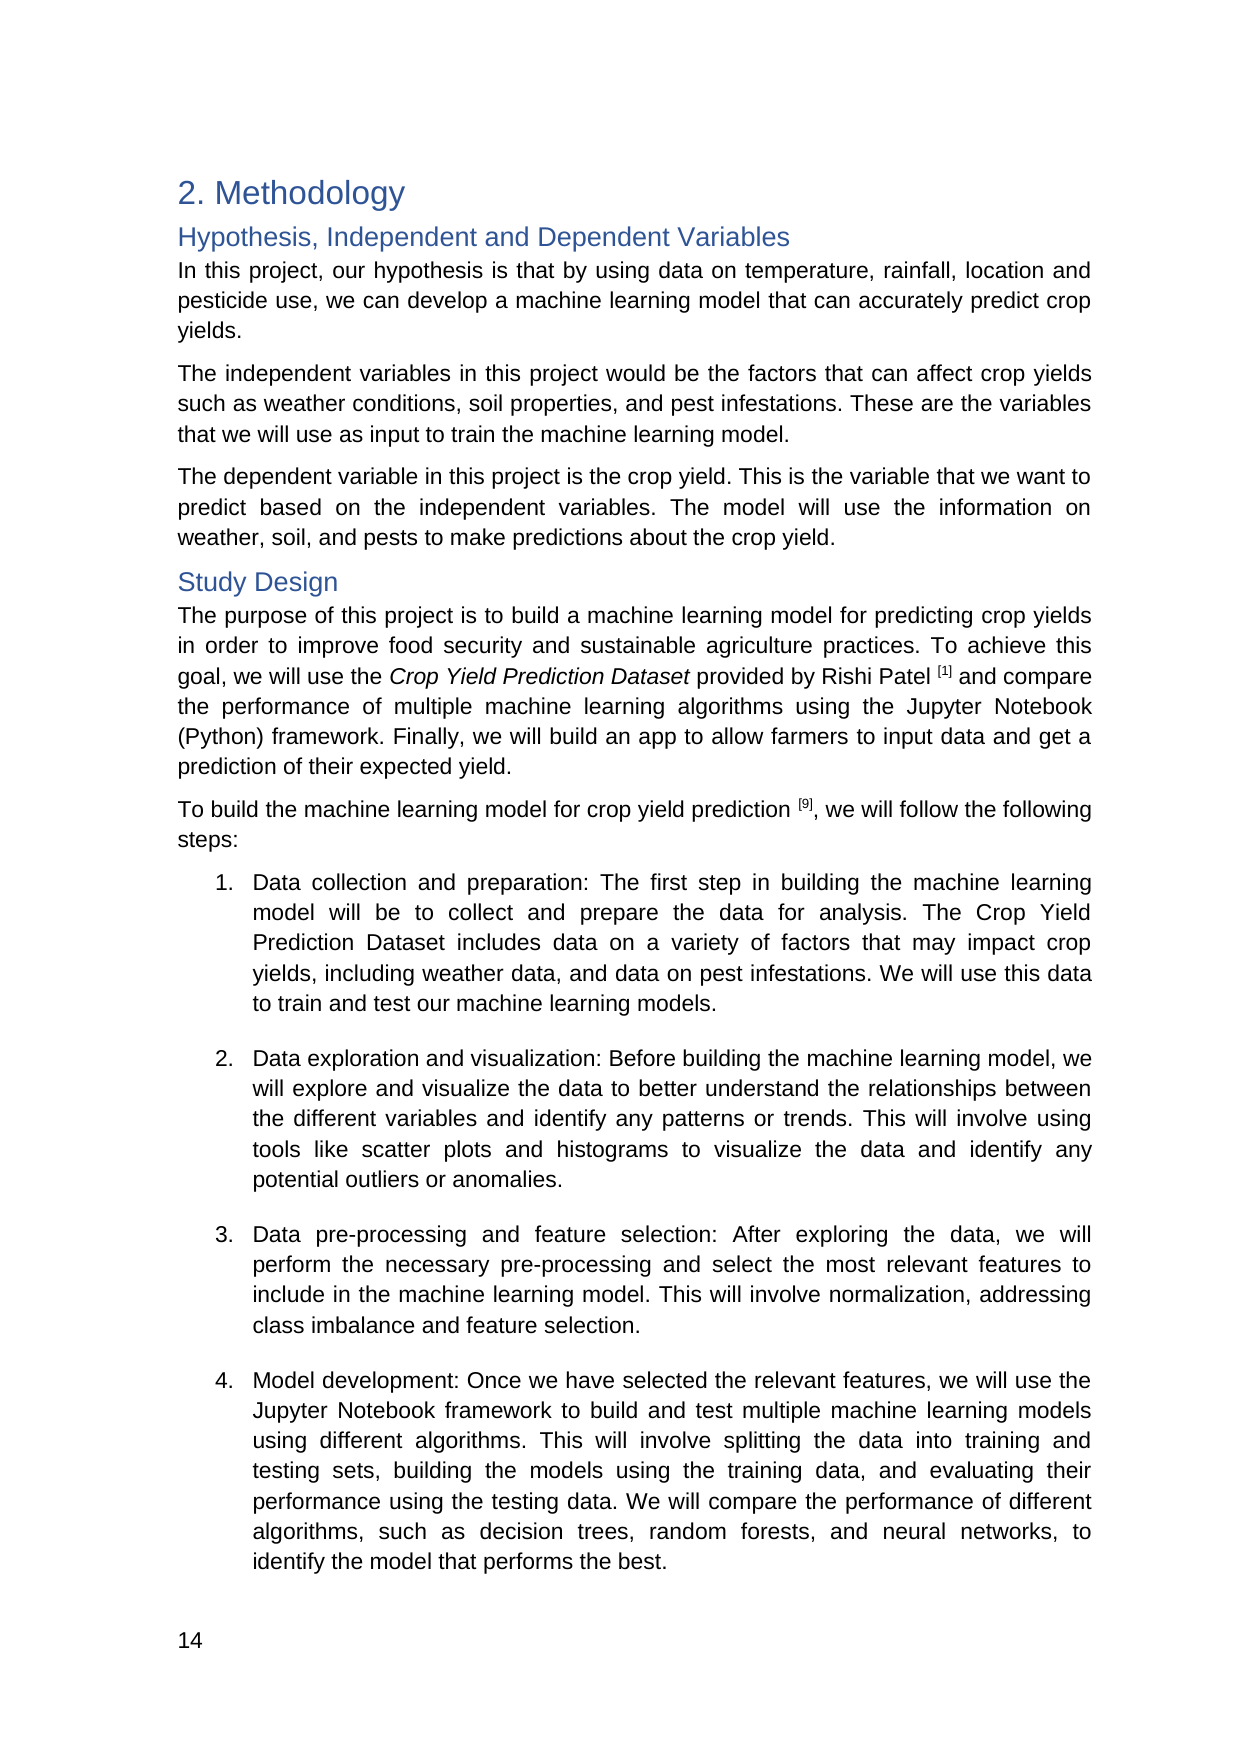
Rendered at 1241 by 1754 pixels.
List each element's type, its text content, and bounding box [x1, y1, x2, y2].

subtitle 2. Methodology [177, 173, 1092, 211]
subtitle Study Design [177, 566, 1092, 598]
text In this project, our hypothesis is that by using data on temperature, rainfall, location and pesticide use, we can develop a machine learning model that can accurately predict crop yields. [177, 257, 1092, 344]
text The dependent variable in this project is the crop yield. This is the variable that we want to predict based on the independent variables. The model will use the information on weather, soil, and pests to make predictions about the crop yield. [177, 463, 1092, 550]
subtitle Hypothesis, Independent and Dependent Variables [177, 221, 1092, 252]
text To build the machine learning model for crop yield prediction [9], we will follow the following steps: [177, 796, 1092, 853]
list Data exploration and visualization: Before building the machine learning model, we will explore and visualize the data to better understand the relationships between the different variables and identify any patterns or trends. This will involve using tools like scatter plots and histograms to visualize the data and identify any potential outliers or anomalies. [215, 1045, 1092, 1192]
list Model development: Once we have selected the relevant features, we will use the Jupyter Notebook framework to build and test multiple machine learning models using different algorithms. This will involve splitting the data into training and testing sets, building the models using the training data, and evaluating their performance using the testing data. We will compare the performance of different algorithms, such as decision trees, random forests, and neural networks, to identify the model that performs the best. [215, 1367, 1092, 1574]
text The independent variables in this project would be the factors that can affect crop yields such as weather conditions, soil properties, and pest infestations. These are the variables that we will use as input to train the machine learning model. [177, 360, 1092, 447]
list Data pre-processing and feature selection: After exploring the data, we will perform the necessary pre-processing and select the most relevant features to include in the machine learning model. This will involve normalization, addressing class imbalance and feature selection. [215, 1221, 1092, 1338]
list Data collection and preparation: The first step in building the machine learning model will be to collect and prepare the data for analysis. The Crop Yield Prediction Dataset includes data on a variety of factors that may impact crop yields, including weather data, and data on pest infestations. We will use this data to train and test our machine learning models. [215, 869, 1092, 1016]
text The purpose of this project is to build a machine learning model for predicting crop yields in order to improve food security and sustainable agriculture practices. To achieve this goal, we will use the Crop Yield Prediction Dataset provided by Rishi Patel [1] and compare the performance of multiple machine learning algorithms using the Jupyter Notebook (Python) framework. Finally, we will build an app to allow farmers to input data and get a prediction of their expected yield. [177, 602, 1092, 780]
